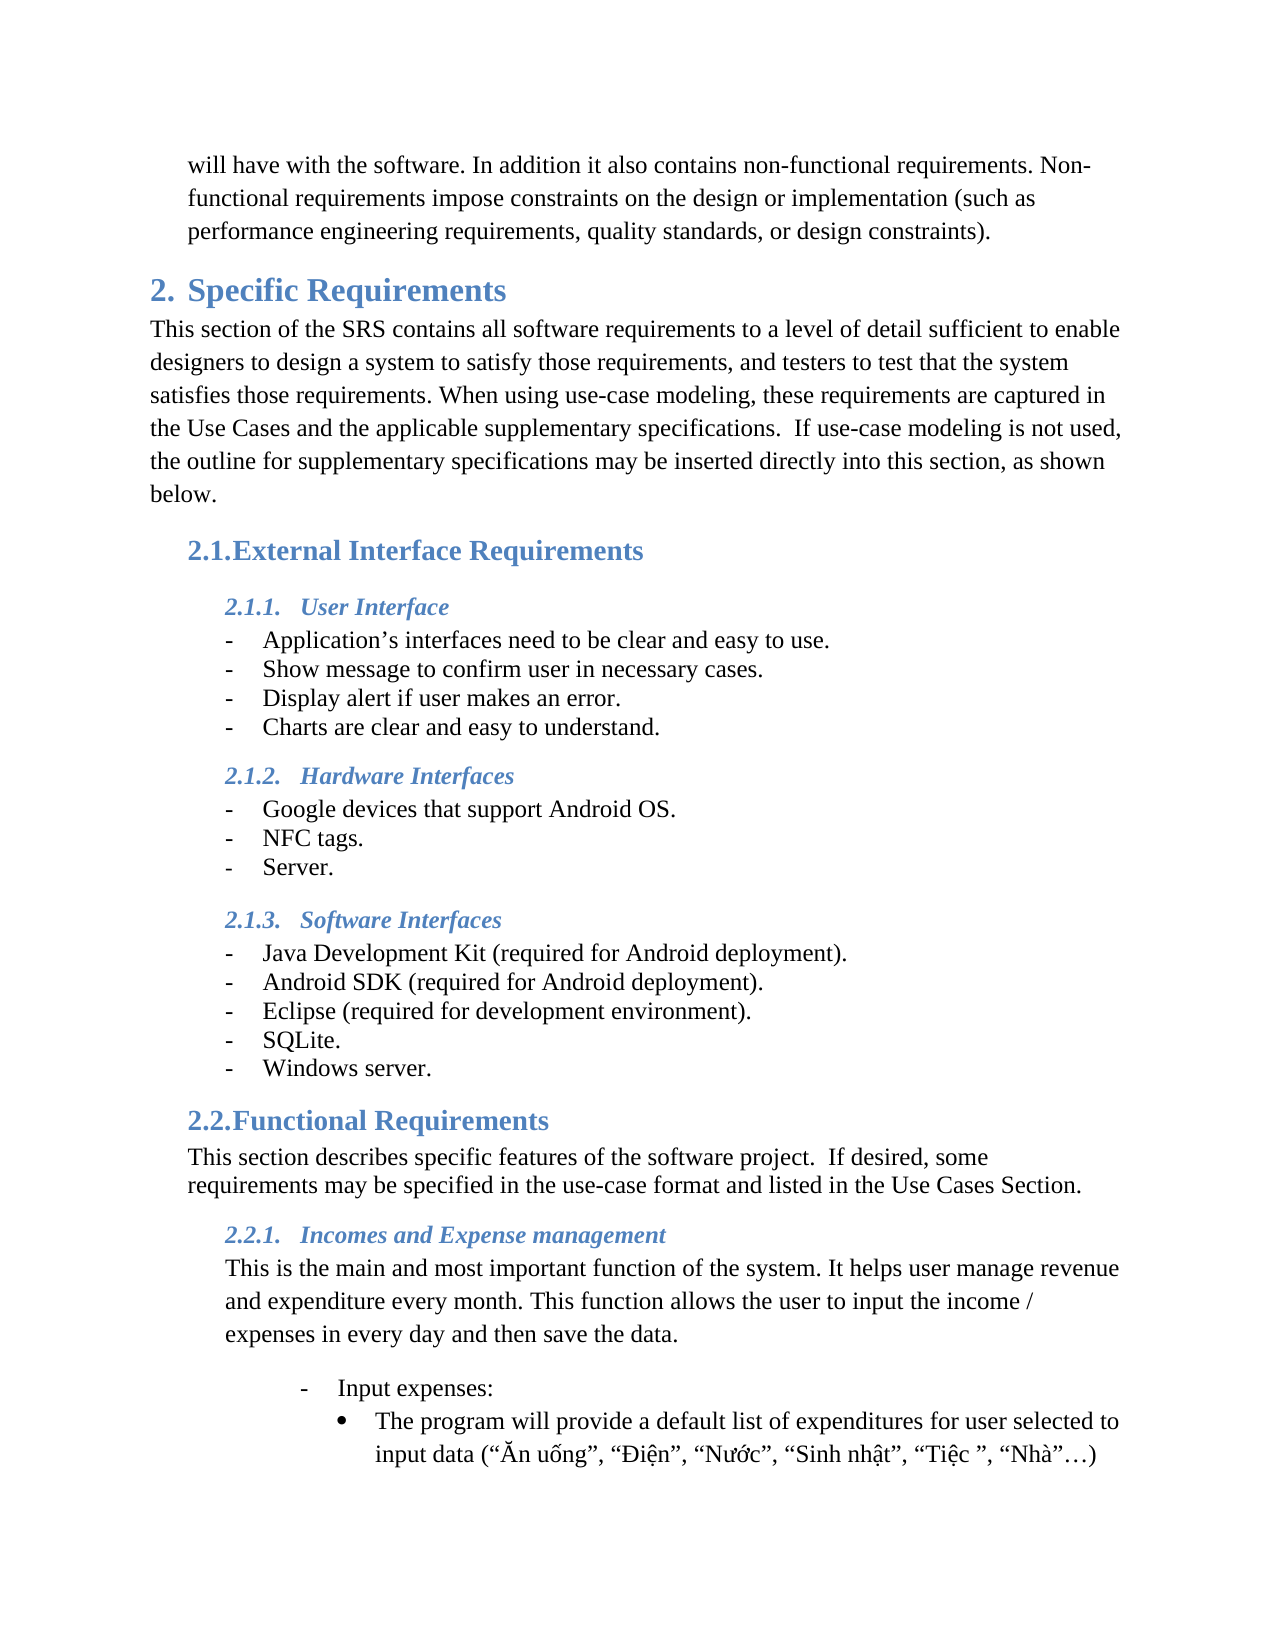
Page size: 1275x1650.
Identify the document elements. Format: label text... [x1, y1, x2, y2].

list Google devices that support Android OS. [225, 794, 1125, 823]
subtitle Software Interfaces [225, 906, 1125, 934]
list NFC tags. [225, 823, 1125, 852]
text This section describes specific features of the software project. If desired, some requirements may be specified in the use-case format and listed in the Use Cases Section. [187, 1142, 1125, 1199]
subtitle User Interface [225, 592, 1125, 621]
list Windows server. [225, 1053, 1125, 1082]
list Display alert if user makes an error. [225, 683, 1125, 712]
text This is the main and most important function of the system. It helps user manage revenue and expenditure every month. This function allows the user to input the income / expenses in every day and then save the data. [225, 1253, 1125, 1348]
list SQLite. [225, 1025, 1125, 1053]
subtitle Specific Requirements [150, 270, 1125, 308]
list Show message to confirm user in necessary cases. [225, 654, 1125, 683]
list Application’s interfaces need to be clear and easy to use. [225, 625, 1125, 654]
list Android SDK (required for Android deployment). [225, 967, 1125, 996]
list The program will provide a default list of expenditures for user selected to input data (“Ăn uống”, “Điện”, “Nước”, “Sinh nhật”, “Tiệc ”, “Nhà”…) [337, 1406, 1125, 1468]
subtitle Functional Requirements [187, 1103, 1125, 1137]
subtitle Hardware Interfaces [225, 761, 1125, 790]
list Server. [225, 852, 1125, 880]
list Input expenses: [300, 1373, 1125, 1402]
subtitle External Interface Requirements [187, 533, 1125, 566]
subtitle Incomes and Expense management [225, 1220, 1125, 1249]
list Eclipse (required for development environment). [225, 996, 1125, 1025]
text This section of the SRS contains all software requirements to a level of detail sufficient to enable designers to design a system to satisfy those requirements, and testers to test that the system satisfies those requirements. When using use-case modeling, these requirements are captured in the Use Cases and the applicable supplementary specifications. If use-case modeling is not used, the outline for supplementary specifications may be inserted directly into this section, as shown below. [150, 314, 1125, 508]
list Java Development Kit (required for Android deployment). [225, 938, 1125, 967]
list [187, 150, 1125, 245]
list Charts are clear and easy to understand. [225, 712, 1125, 740]
